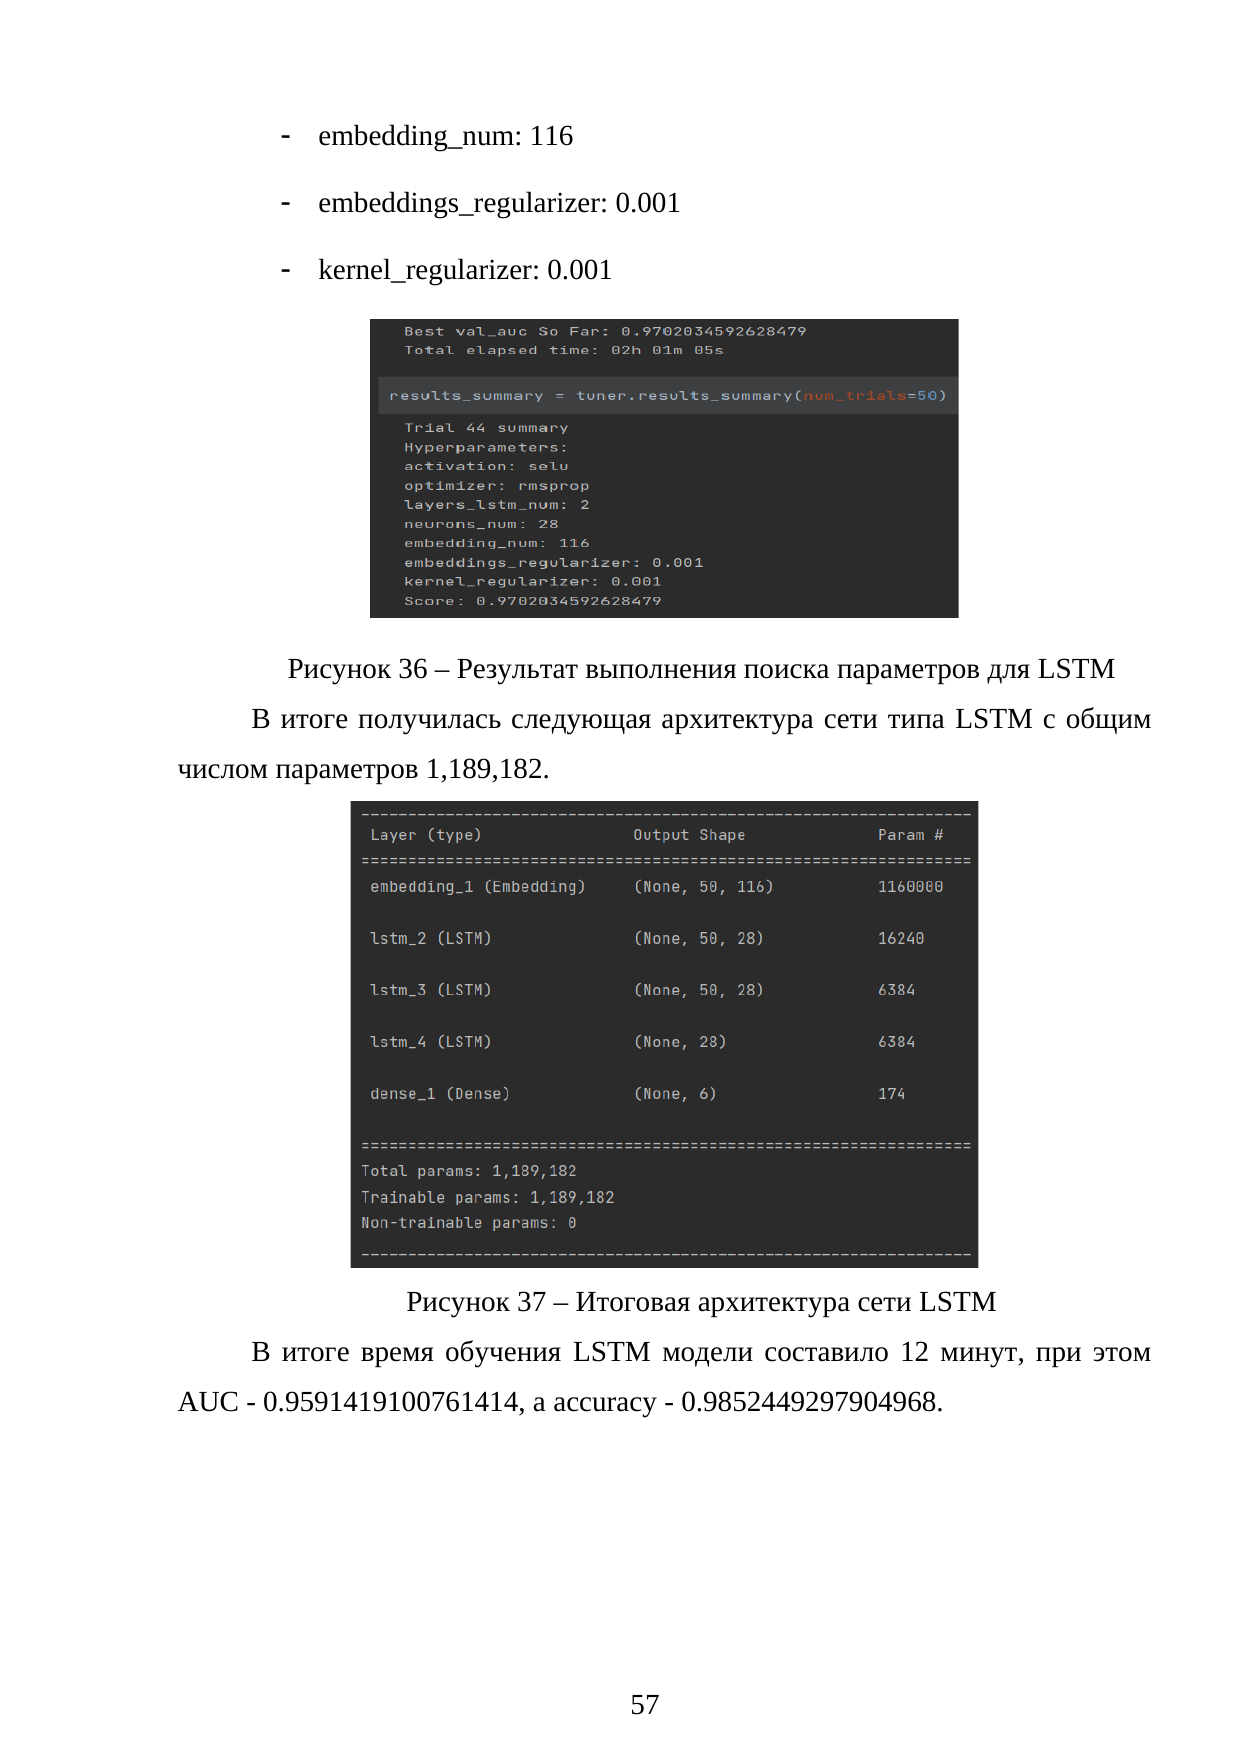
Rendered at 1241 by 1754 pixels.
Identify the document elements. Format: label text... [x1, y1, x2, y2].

list embedding_num: 116 [281, 118, 1152, 152]
text В итоге время обучения LSTM модели составило 12 минут, при этом AUC - 0.9591419100761414, а accuracy - 0.9852449297904968. [177, 1334, 1152, 1418]
text В итоге получилась следующая архитектура сети типа LSTM с общим числом параметров 1,189,182. [177, 701, 1152, 785]
picture [350, 801, 979, 1268]
text Рисунок 36 – Результат выполнения поиска параметров для LSTM [177, 651, 1152, 684]
list kernel_regularizer: 0.001 [281, 252, 1152, 286]
text Рисунок 37 – Итоговая архитектура сети LSTM [177, 1284, 1152, 1317]
picture [370, 319, 959, 618]
list embeddings_regularizer: 0.001 [281, 185, 1152, 219]
